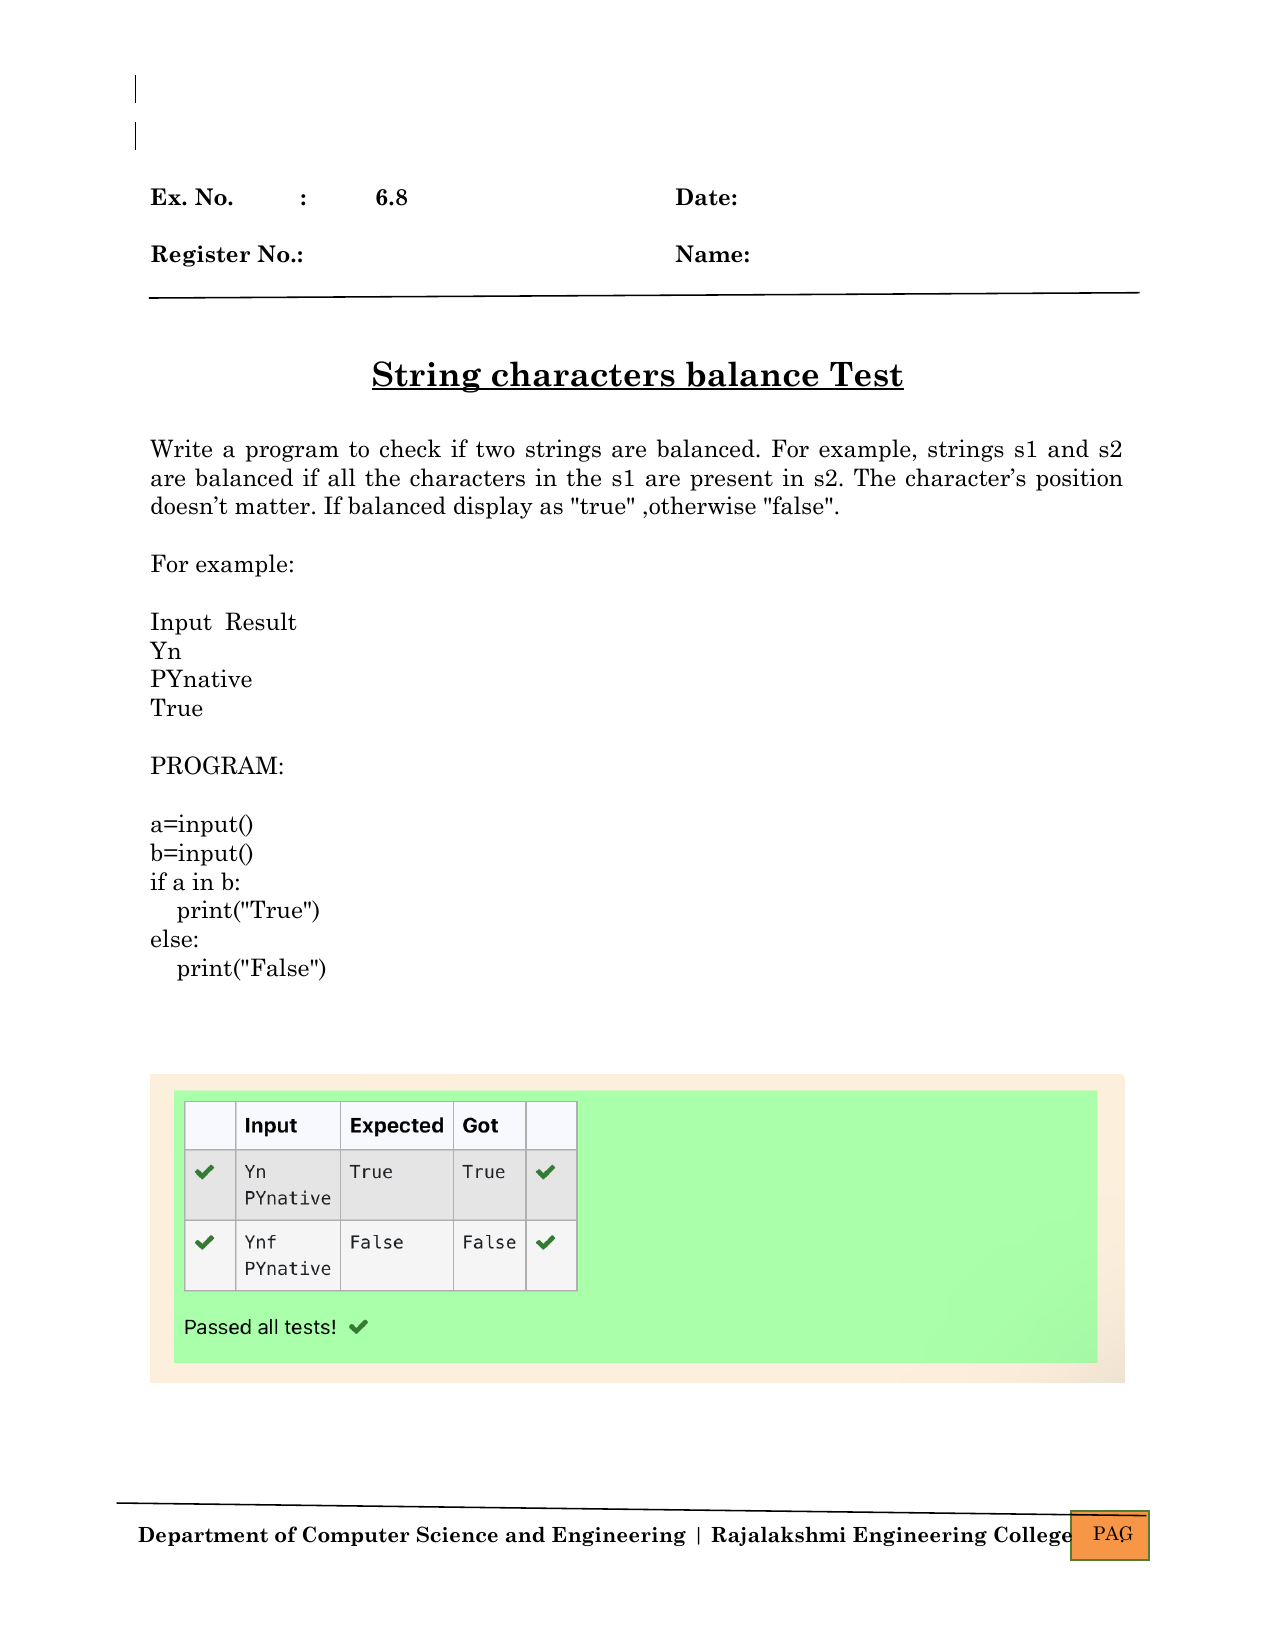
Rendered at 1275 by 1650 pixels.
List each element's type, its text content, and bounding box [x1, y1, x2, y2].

text PYnative [150, 664, 1125, 693]
text Write a program to check if two strings are balanced. For example, strings s1 and s2 are balanced if all the characters in the s1 are present in s2. The character’s position doesn’t matter. If balanced display as "true" ,otherwise "false". [150, 433, 1125, 520]
text print("True") [150, 895, 1125, 924]
text print("False") [150, 953, 1125, 982]
text b=input() [150, 837, 1125, 866]
text PROGRAM: [150, 751, 1125, 780]
text if a in b: [150, 866, 1125, 895]
text Input Result [150, 607, 1125, 635]
text a=input() [150, 808, 1125, 837]
picture [150, 1068, 1125, 1383]
text Yn [150, 635, 1125, 664]
text True [150, 693, 1125, 722]
text For example: [150, 549, 1125, 578]
text String characters balance Test [150, 353, 1125, 393]
text else: [150, 924, 1125, 953]
text Ex. No. : 6.8 Date: [150, 183, 1125, 211]
text Register No.: Name: [150, 240, 1125, 267]
